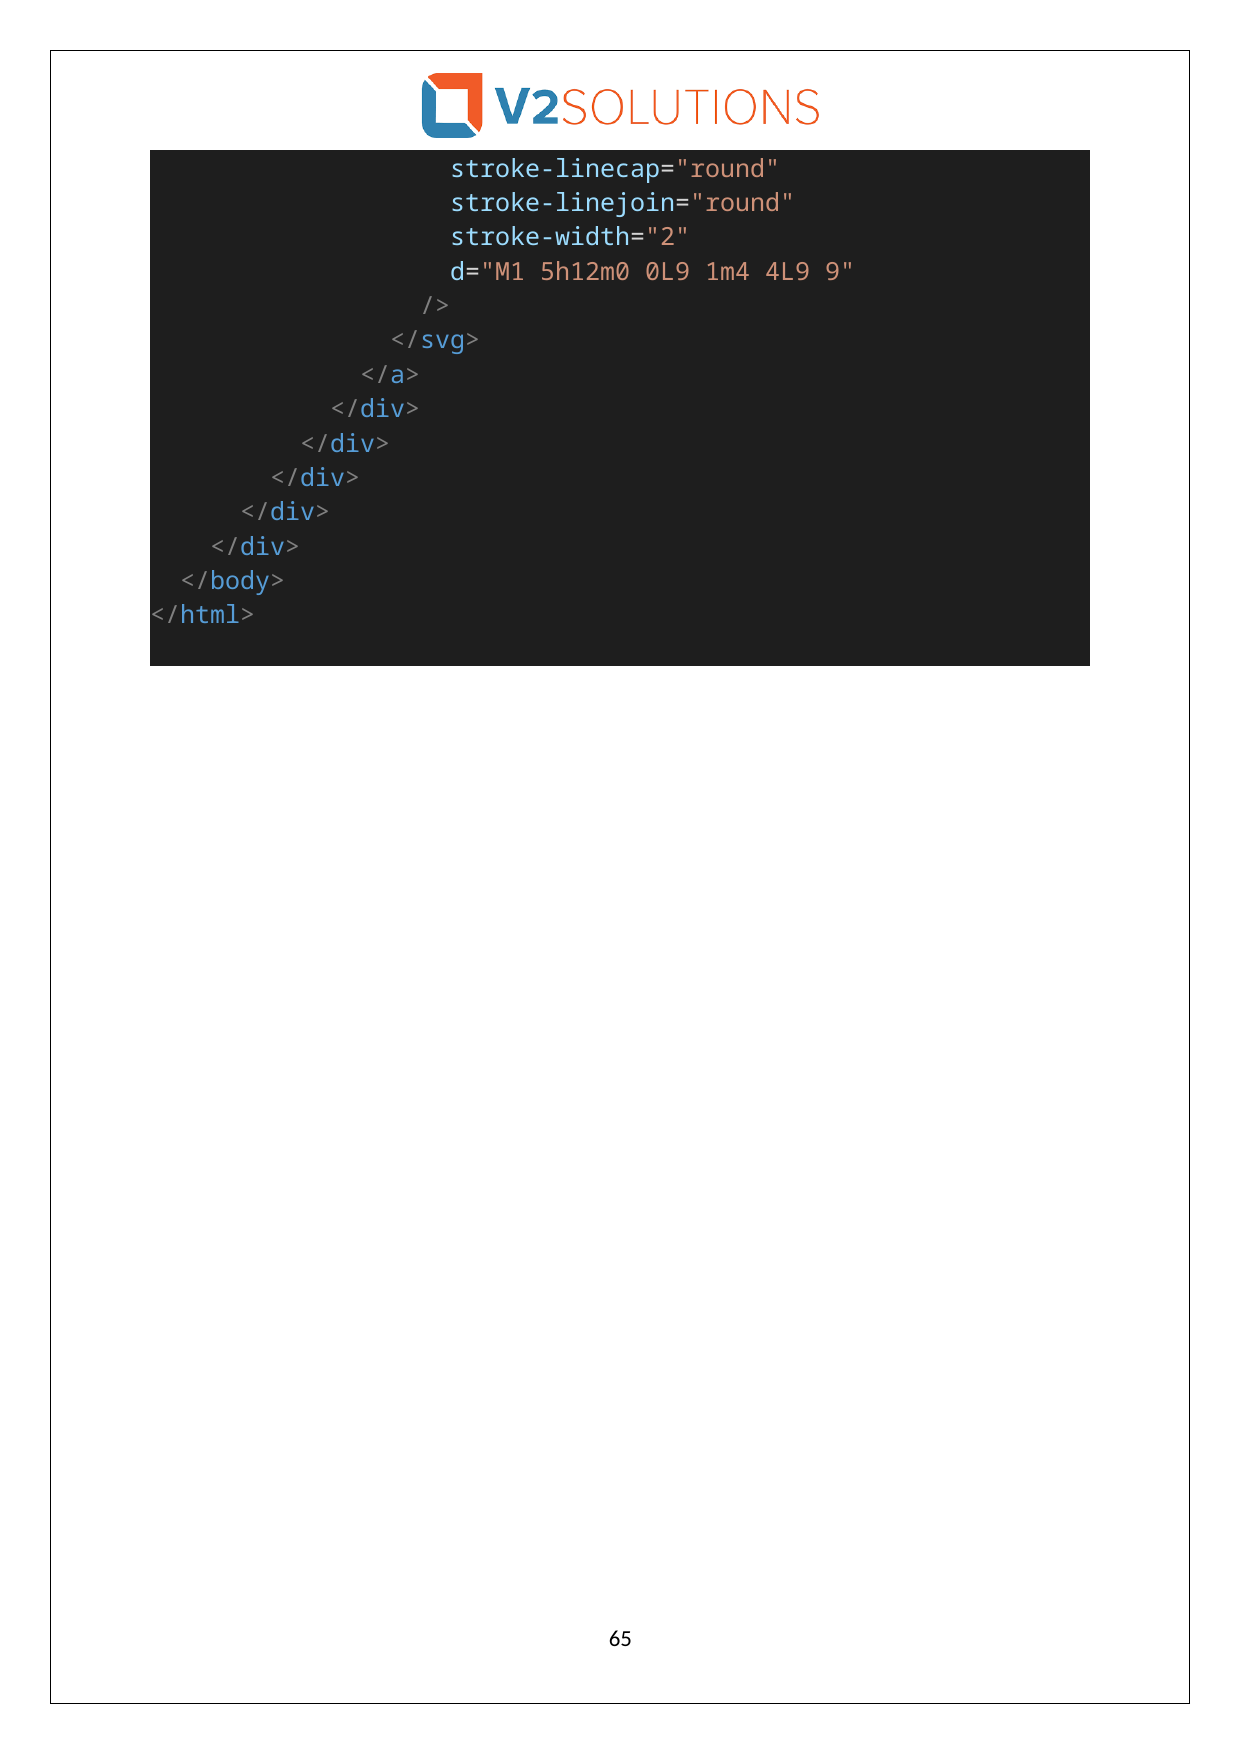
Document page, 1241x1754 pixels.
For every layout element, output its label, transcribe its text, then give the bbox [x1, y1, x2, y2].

text </svg> [150, 322, 1090, 356]
text stroke-linecap="round" [150, 150, 1090, 184]
text </a> [150, 356, 1090, 391]
text stroke-width="2" [150, 219, 1090, 253]
text /> [150, 287, 1090, 322]
text </div> [150, 425, 1090, 459]
text </div> [150, 391, 1090, 425]
picture [420, 73, 820, 138]
text </div> [150, 528, 1090, 562]
text </div> [150, 459, 1090, 494]
text </div> [150, 494, 1090, 528]
text stroke-linejoin="round" [150, 184, 1090, 219]
text d="M1 5h12m0 0L9 1m4 4L9 9" [150, 253, 1090, 287]
text </html> [150, 597, 1090, 631]
text </body> [150, 562, 1090, 597]
